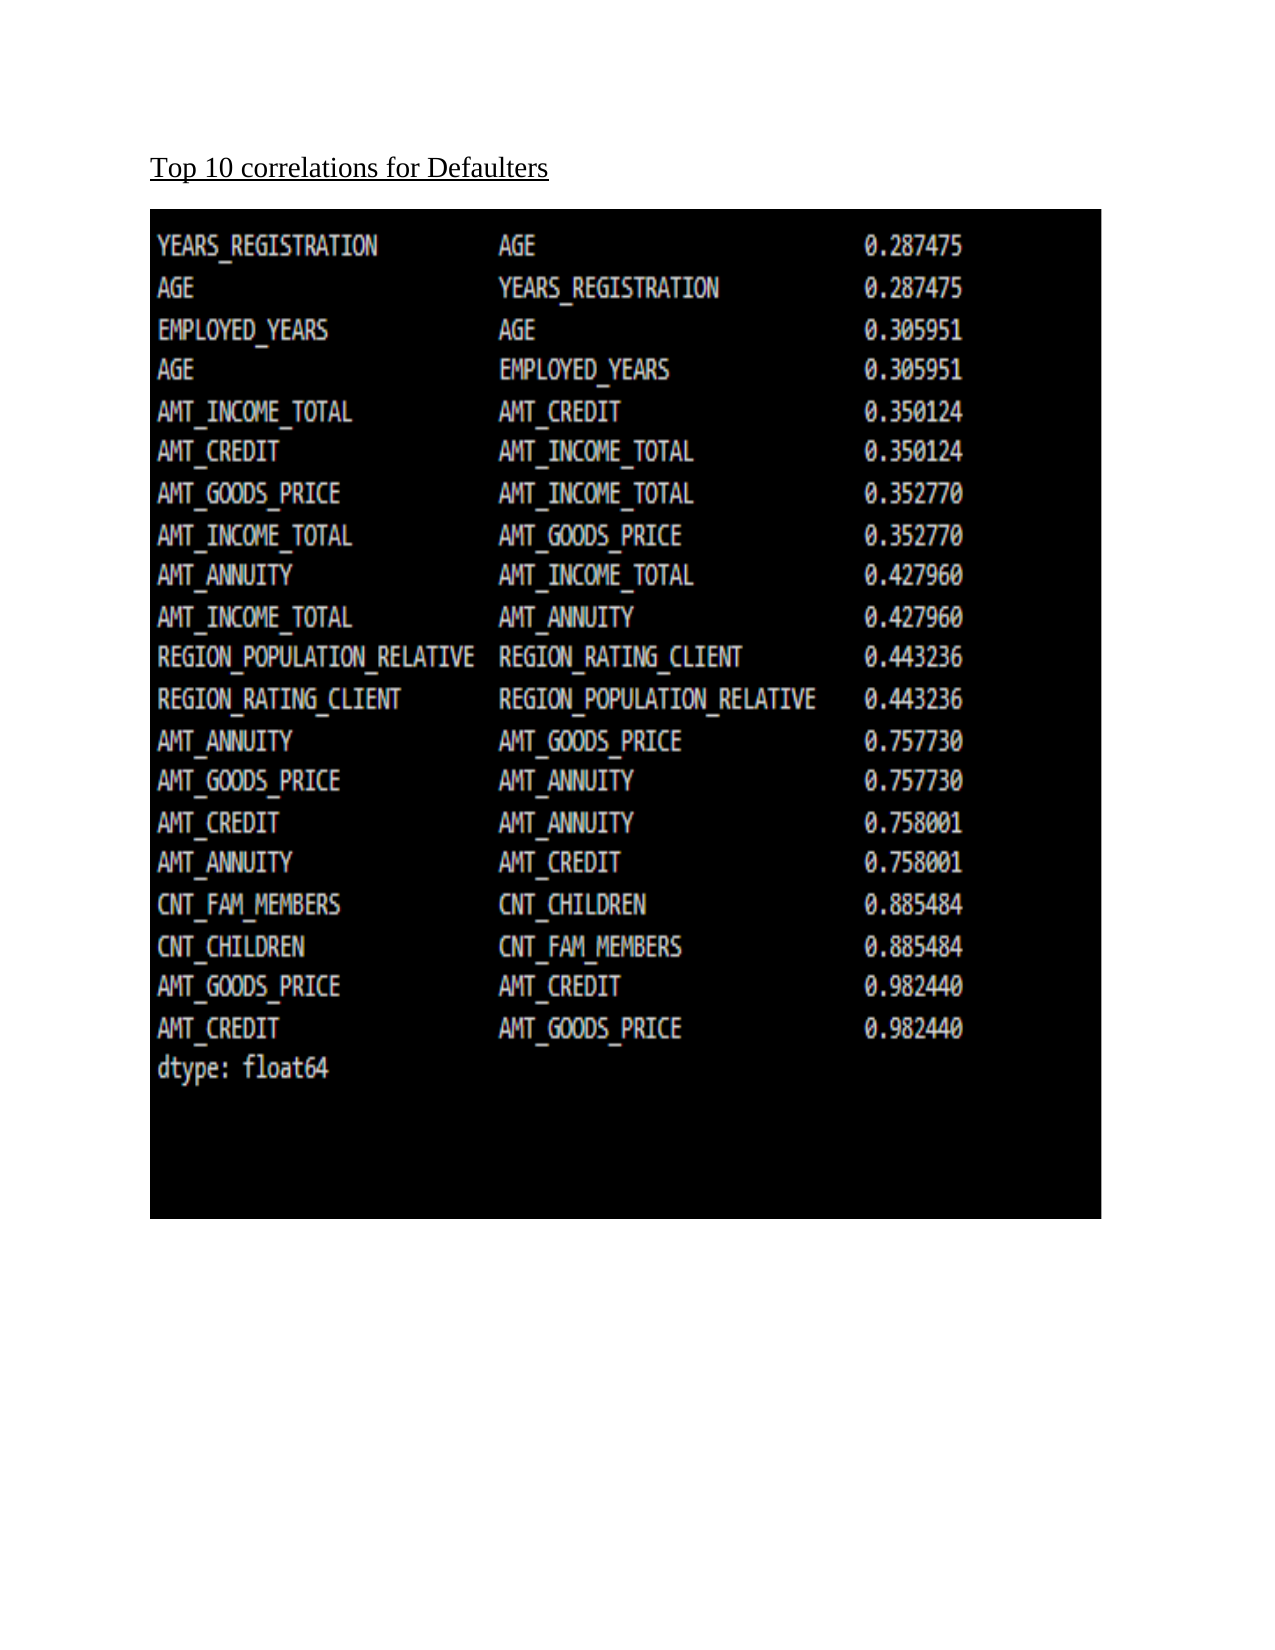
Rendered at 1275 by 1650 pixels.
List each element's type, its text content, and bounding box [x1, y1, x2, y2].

picture [150, 209, 1102, 1219]
text Top 10 correlations for Defaulters [150, 150, 1125, 183]
